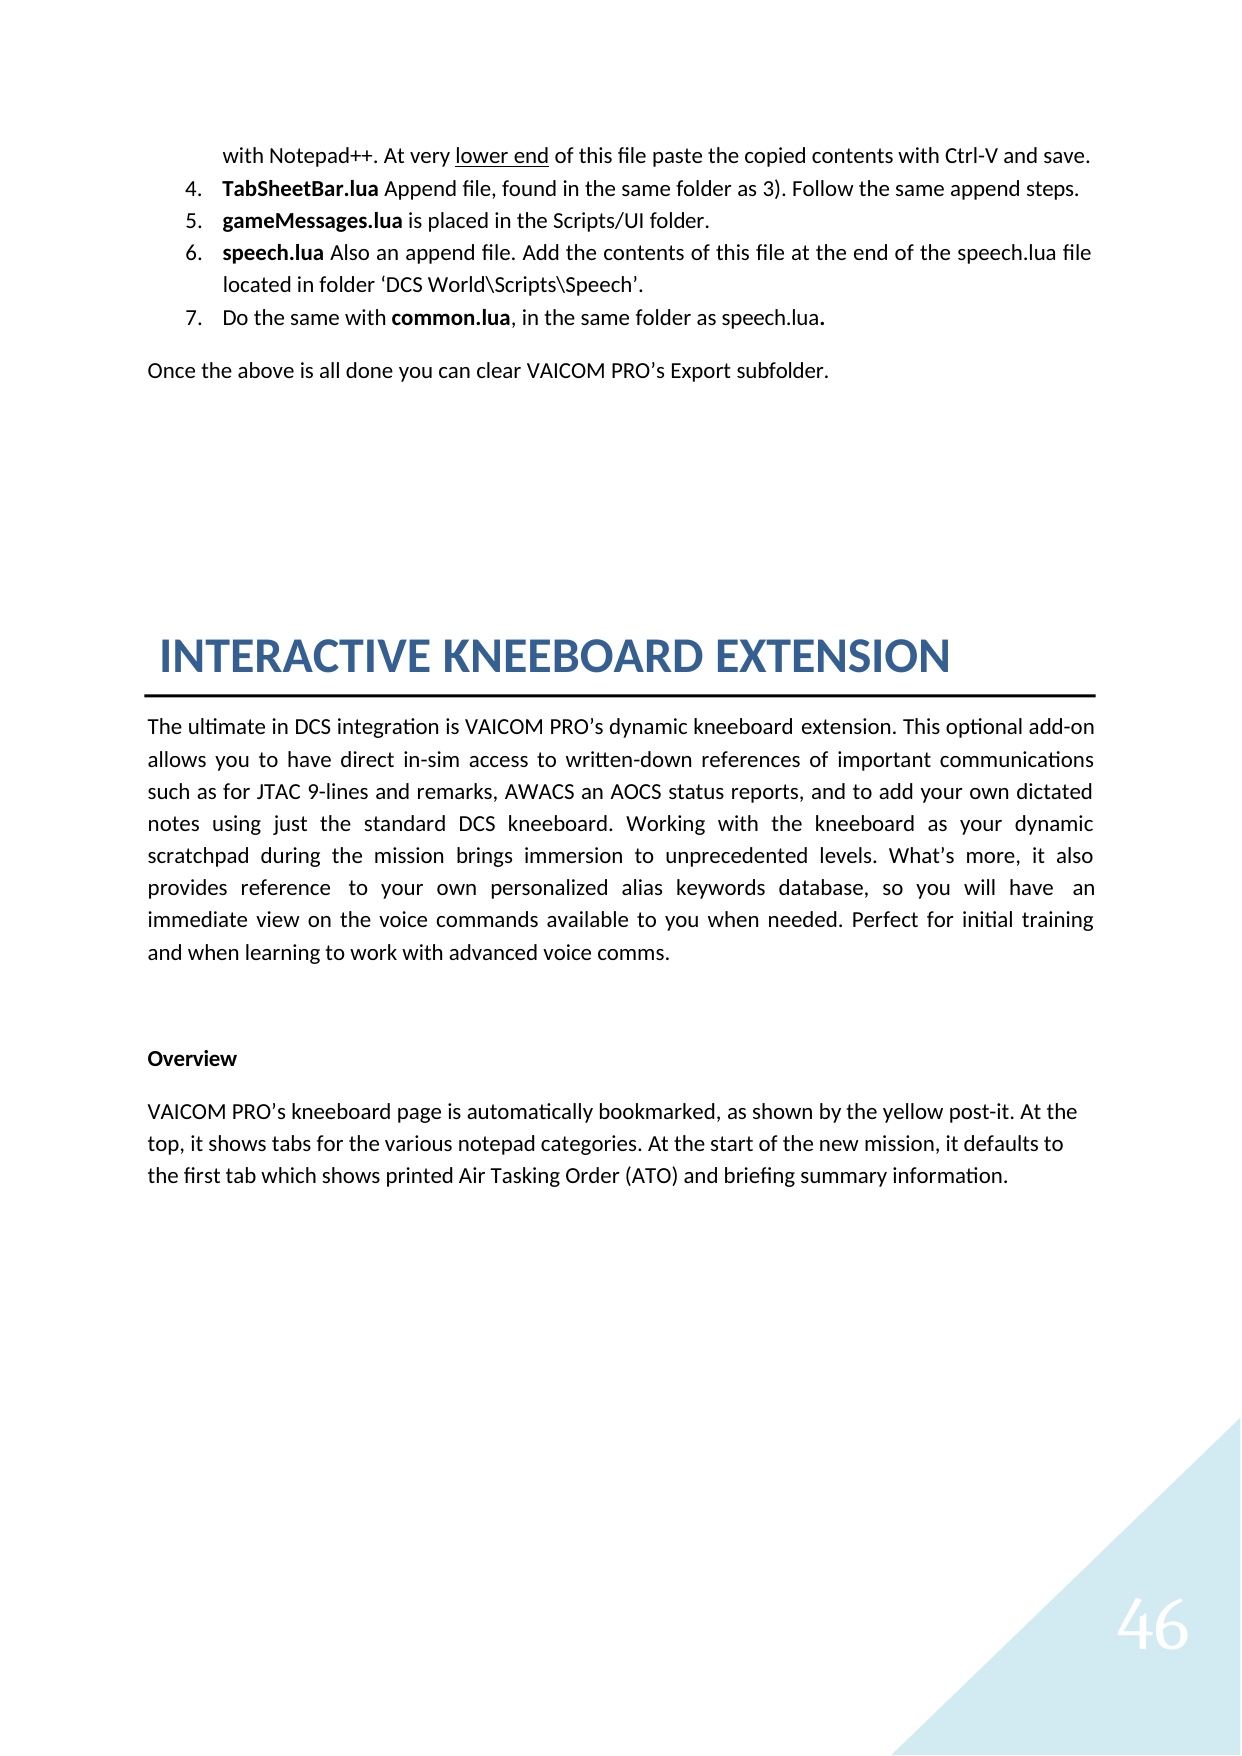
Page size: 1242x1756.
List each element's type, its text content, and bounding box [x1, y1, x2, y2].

subtitle INTERACTIVE KNEEBOARD EXTENSION [147, 624, 1131, 685]
list Do the same with common.lua, in the same folder as speech.lua. [185, 303, 1131, 331]
text Once the above is all done you can clear VAICOM PRO’s Export subfolder. [147, 356, 1131, 384]
list TabSheetBar.lua Append file, found in the same folder as 3). Follow the same append steps. [185, 174, 1131, 203]
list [185, 142, 1095, 170]
list gameMessages.lua is placed in the Scripts/UI folder. [185, 206, 1131, 234]
list speech.lua Also an append file. Add the contents of this file at the end of the speech.lua file located in folder ‘DCS World\Scripts\Speech’. [185, 238, 1095, 298]
text VAICOM PRO’s kneeboard page is automatically bookmarked, as shown by the yellow post-it. At the top, it shows tabs for the various notepad categories. At the start of the new mission, it defaults to the first tab which shows printed Air Tasking Order (ATO) and briefing summary information. [147, 1097, 1078, 1190]
subtitle Overview [147, 1044, 1131, 1072]
text The ultimate in DCS integration is VAICOM PRO’s dynamic kneeboard extension. This optional add-on allows you to have direct in-sim access to written-down references of important communications such as for JTAC 9-lines and remarks, AWACS an AOCS status reports, and to add your own dictated notes using just the standard DCS kneeboard. Working with the kneeboard as your dynamic scratchpad during the mission brings immersion to unprecedented levels. What’s more, it also provides reference to your own personalized alias keywords database, so you will have an immediate view on the voice commands available to you when needed. Perfect for initial training and when learning to work with advanced voice comms. [147, 712, 1095, 966]
